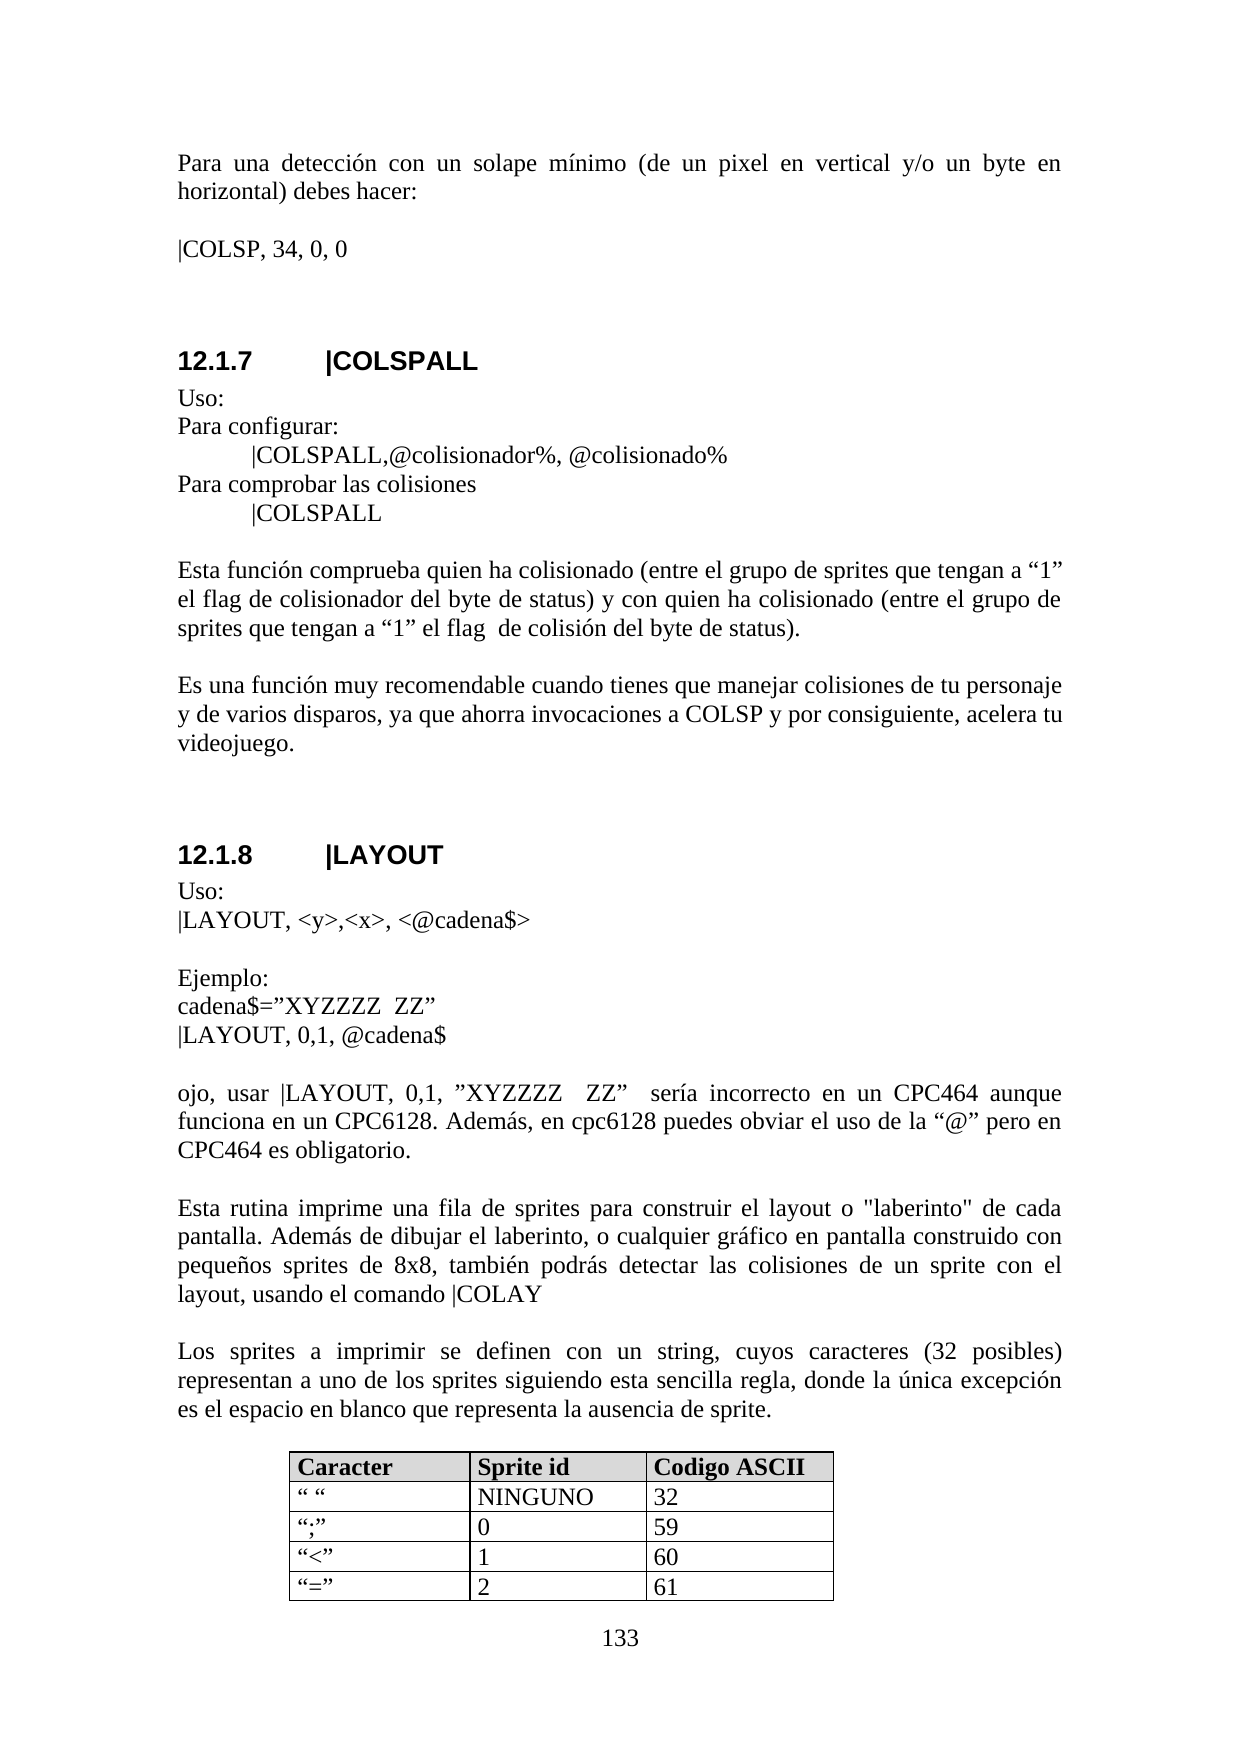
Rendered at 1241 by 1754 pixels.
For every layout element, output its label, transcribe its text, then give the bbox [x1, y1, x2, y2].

subtitle |COLSPALL [177, 345, 1063, 376]
text Los sprites a imprimir se definen con un string, cuyos caracteres (32 posibles) representan a uno de los sprites siguiendo esta sencilla regla, donde la única excepción es el espacio en blanco que representa la ausencia de sprite. [177, 1336, 1063, 1423]
text Para una detección con un solape mínimo (de un pixel en vertical y/o un byte en horizontal) debes hacer: [177, 148, 1063, 205]
text |LAYOUT, 0,1, @cadena$ [177, 1020, 1063, 1049]
text |LAYOUT, <y>,<x>, <@cadena$> [177, 905, 1063, 934]
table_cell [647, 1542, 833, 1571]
text Para comprobar las colisiones [177, 469, 1063, 498]
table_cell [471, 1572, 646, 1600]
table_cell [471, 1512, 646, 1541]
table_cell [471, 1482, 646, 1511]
text Uso: [177, 383, 1063, 411]
text |COLSP, 34, 0, 0 [177, 234, 1063, 263]
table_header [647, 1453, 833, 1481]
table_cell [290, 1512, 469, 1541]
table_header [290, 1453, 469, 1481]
text cadena$=”XYZZZZ ZZ” [177, 991, 1063, 1020]
text |COLSPALL,@colisionador%, @colisionado% [177, 440, 1063, 469]
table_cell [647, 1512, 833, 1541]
text Es una función muy recomendable cuando tienes que manejar colisiones de tu personaje y de varios disparos, ya que ahorra invocaciones a COLSP y por consiguiente, acelera tu videojuego. [177, 670, 1063, 756]
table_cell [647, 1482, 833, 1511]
text Para configurar: [177, 411, 1063, 440]
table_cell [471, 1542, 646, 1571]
text Esta rutina imprime una fila de sprites para construir el layout o "laberinto" de cada pantalla. Además de dibujar el laberinto, o cualquier gráfico en pantalla construido con pequeños sprites de 8x8, también podrás detectar las colisiones de un sprite con el layout, usando el comando |COLAY [177, 1193, 1063, 1308]
text Esta función comprueba quien ha colisionado (entre el grupo de sprites que tengan a “1” el flag de colisionador del byte de status) y con quien ha colisionado (entre el grupo de sprites que tengan a “1” el flag de colisión del byte de status). [177, 555, 1063, 641]
text Ejemplo: [177, 963, 1063, 991]
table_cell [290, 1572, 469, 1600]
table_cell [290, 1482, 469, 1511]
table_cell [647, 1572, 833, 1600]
text |COLSPALL [177, 498, 1063, 526]
text Uso: [177, 876, 1063, 905]
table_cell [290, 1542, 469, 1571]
text ojo, usar |LAYOUT, 0,1, ”XYZZZZ ZZ” sería incorrecto en un CPC464 aunque funciona en un CPC6128. Además, en cpc6128 puedes obviar el uso de la “@” pero en CPC464 es obligatorio. [177, 1078, 1063, 1164]
subtitle |LAYOUT [177, 839, 1063, 870]
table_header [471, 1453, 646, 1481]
